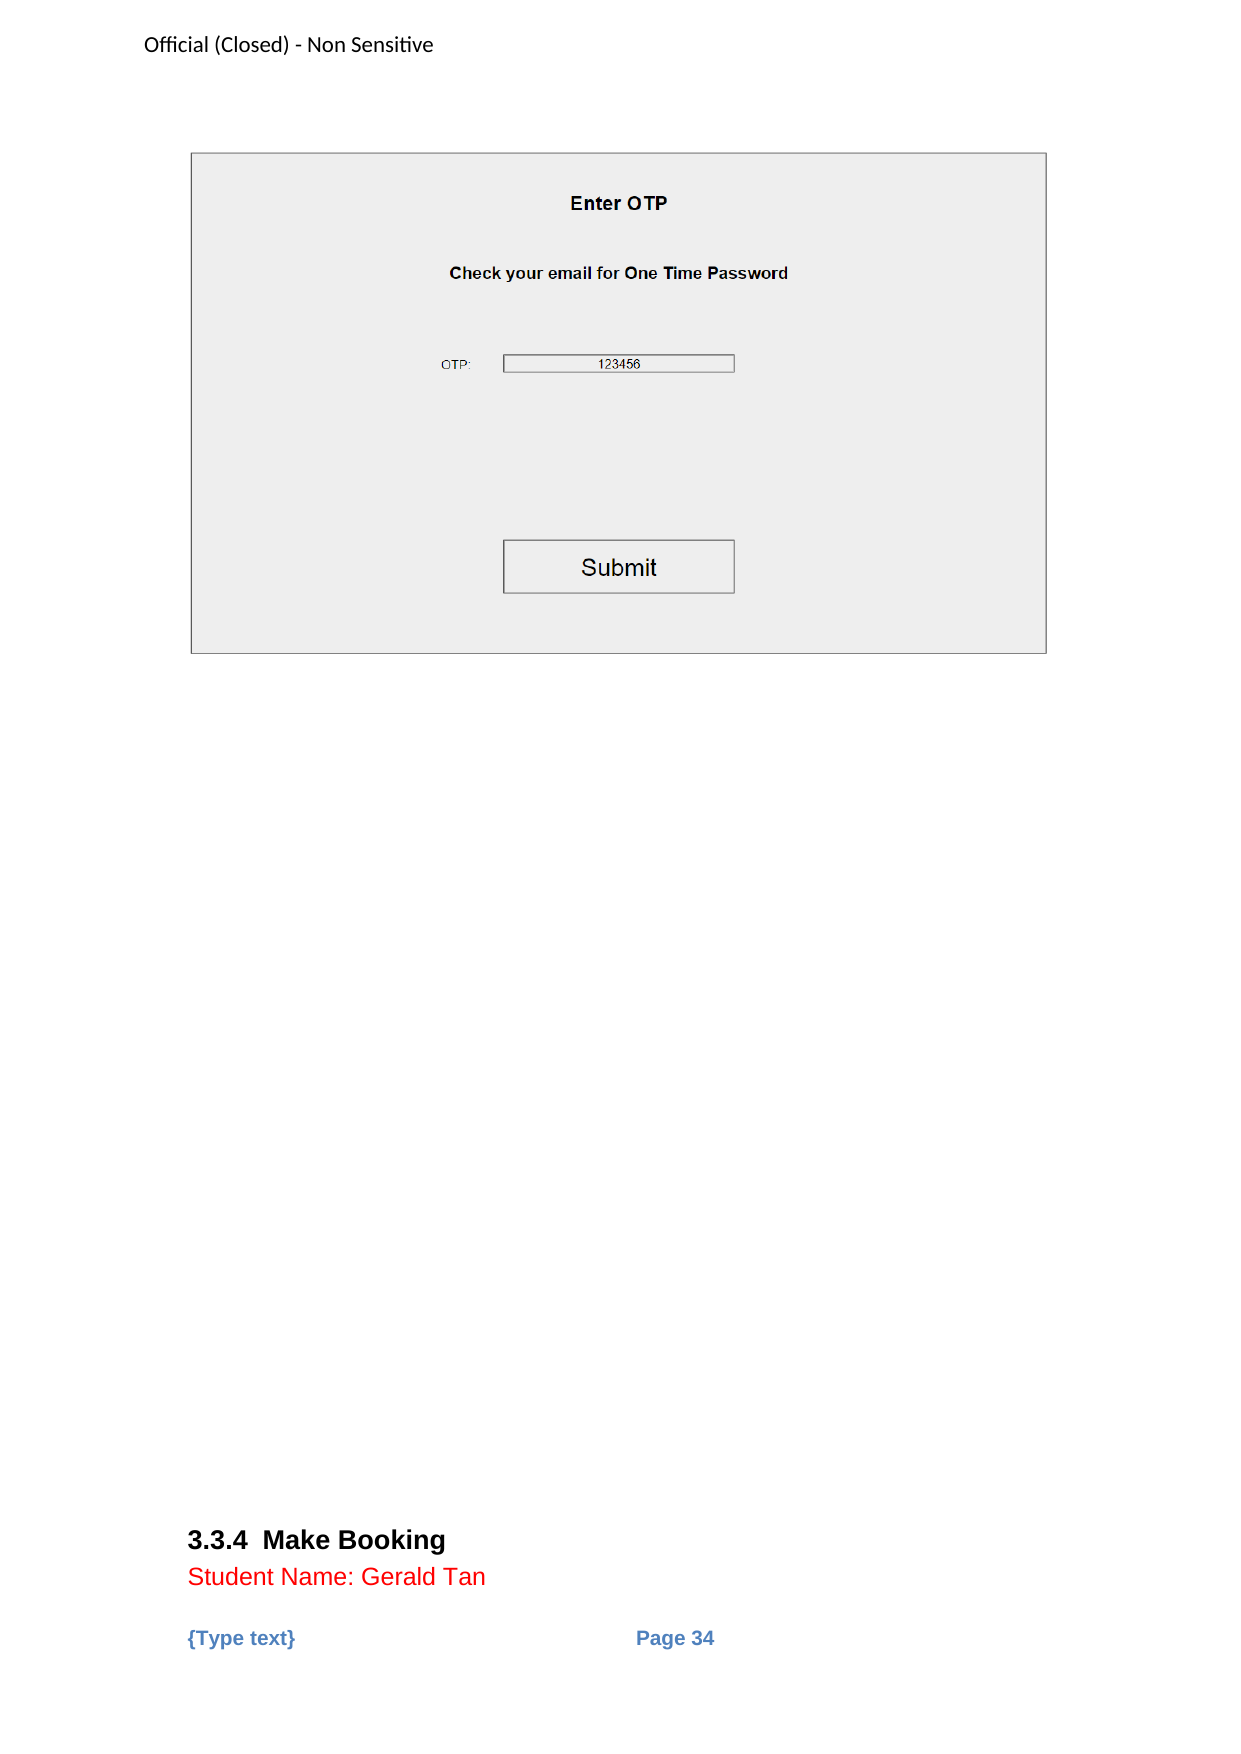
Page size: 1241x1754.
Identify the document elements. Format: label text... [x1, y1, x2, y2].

text Student Name: Gerald Tan [187, 1561, 1053, 1590]
subtitle Make Booking [187, 1524, 1053, 1555]
picture [187, 150, 1053, 661]
